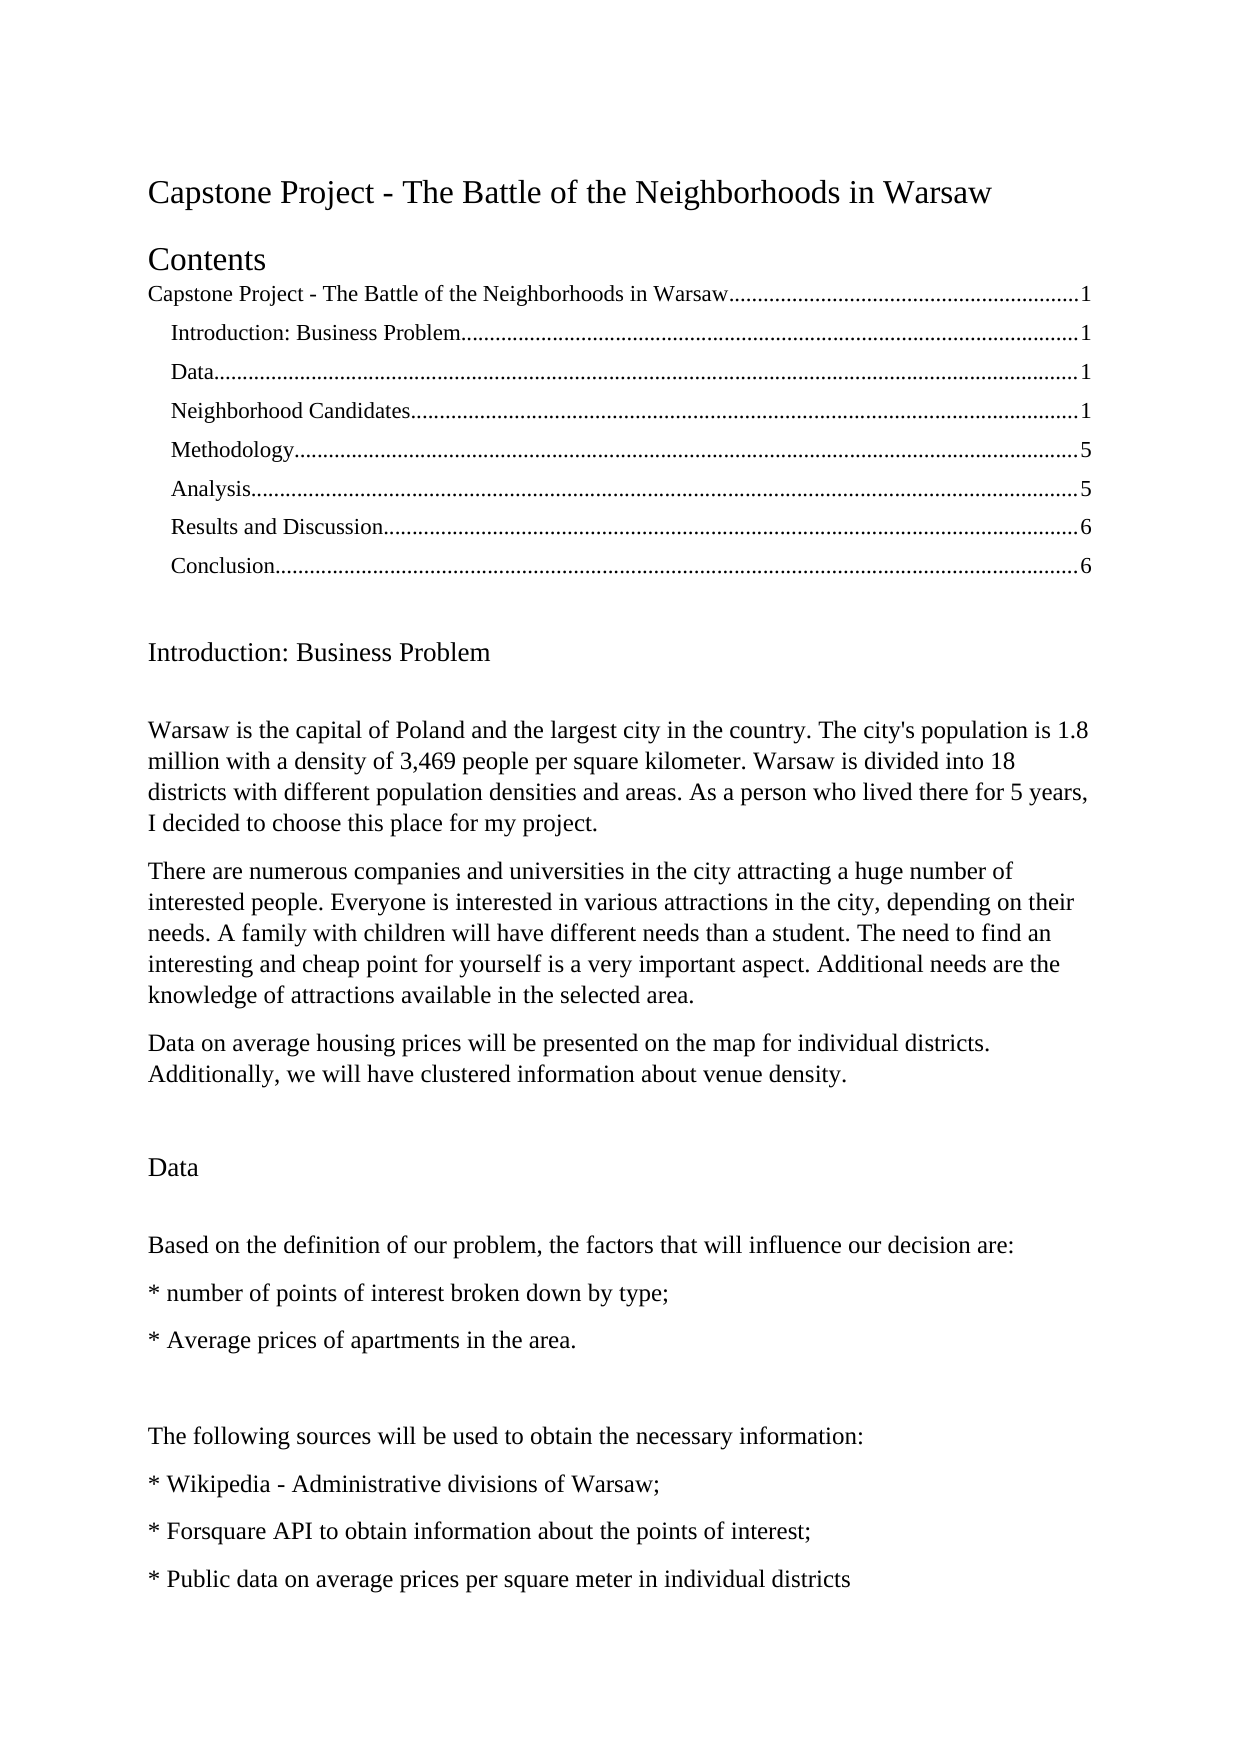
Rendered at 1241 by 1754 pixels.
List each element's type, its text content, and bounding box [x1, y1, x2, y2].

text * Wikipedia - Administrative divisions of Warsaw; [148, 1469, 1093, 1497]
subtitle Capstone Project - The Battle of the Neighborhoods in Warsaw [148, 173, 1093, 211]
subtitle Data [148, 1151, 1093, 1183]
text * Average prices of apartments in the area. [148, 1326, 1093, 1354]
text * Public data on average prices per square meter in individual districts [148, 1564, 1093, 1593]
text * Forsquare API to obtain information about the points of interest; [148, 1516, 1093, 1545]
text There are numerous companies and universities in the city attracting a huge number of interested people. Everyone is interested in various attractions in the city, depending on their needs. A family with children will have different needs than a student. The need to find an interesting and cheap point for yourself is a very important aspect. Additional needs are the knowledge of attractions available in the selected area. [148, 856, 1093, 1009]
subtitle Introduction: Business Problem [148, 636, 1093, 667]
text Warsaw is the capital of Poland and the largest city in the country. The city's population is 1.8 million with a density of 3,469 people per square kilometer. Warsaw is divided into 18 districts with different population densities and areas. As a person who lived there for 5 years, I decided to choose this place for my project. [148, 715, 1093, 837]
text * number of points of interest broken down by type; [148, 1278, 1093, 1307]
text Based on the definition of our problem, the factors that will influence our decision are: [148, 1230, 1093, 1259]
text Data on average housing prices will be presented on the map for individual districts. Additionally, we will have clustered information about venue density. [148, 1028, 1093, 1087]
text The following sources will be used to obtain the necessary information: [148, 1421, 1093, 1450]
